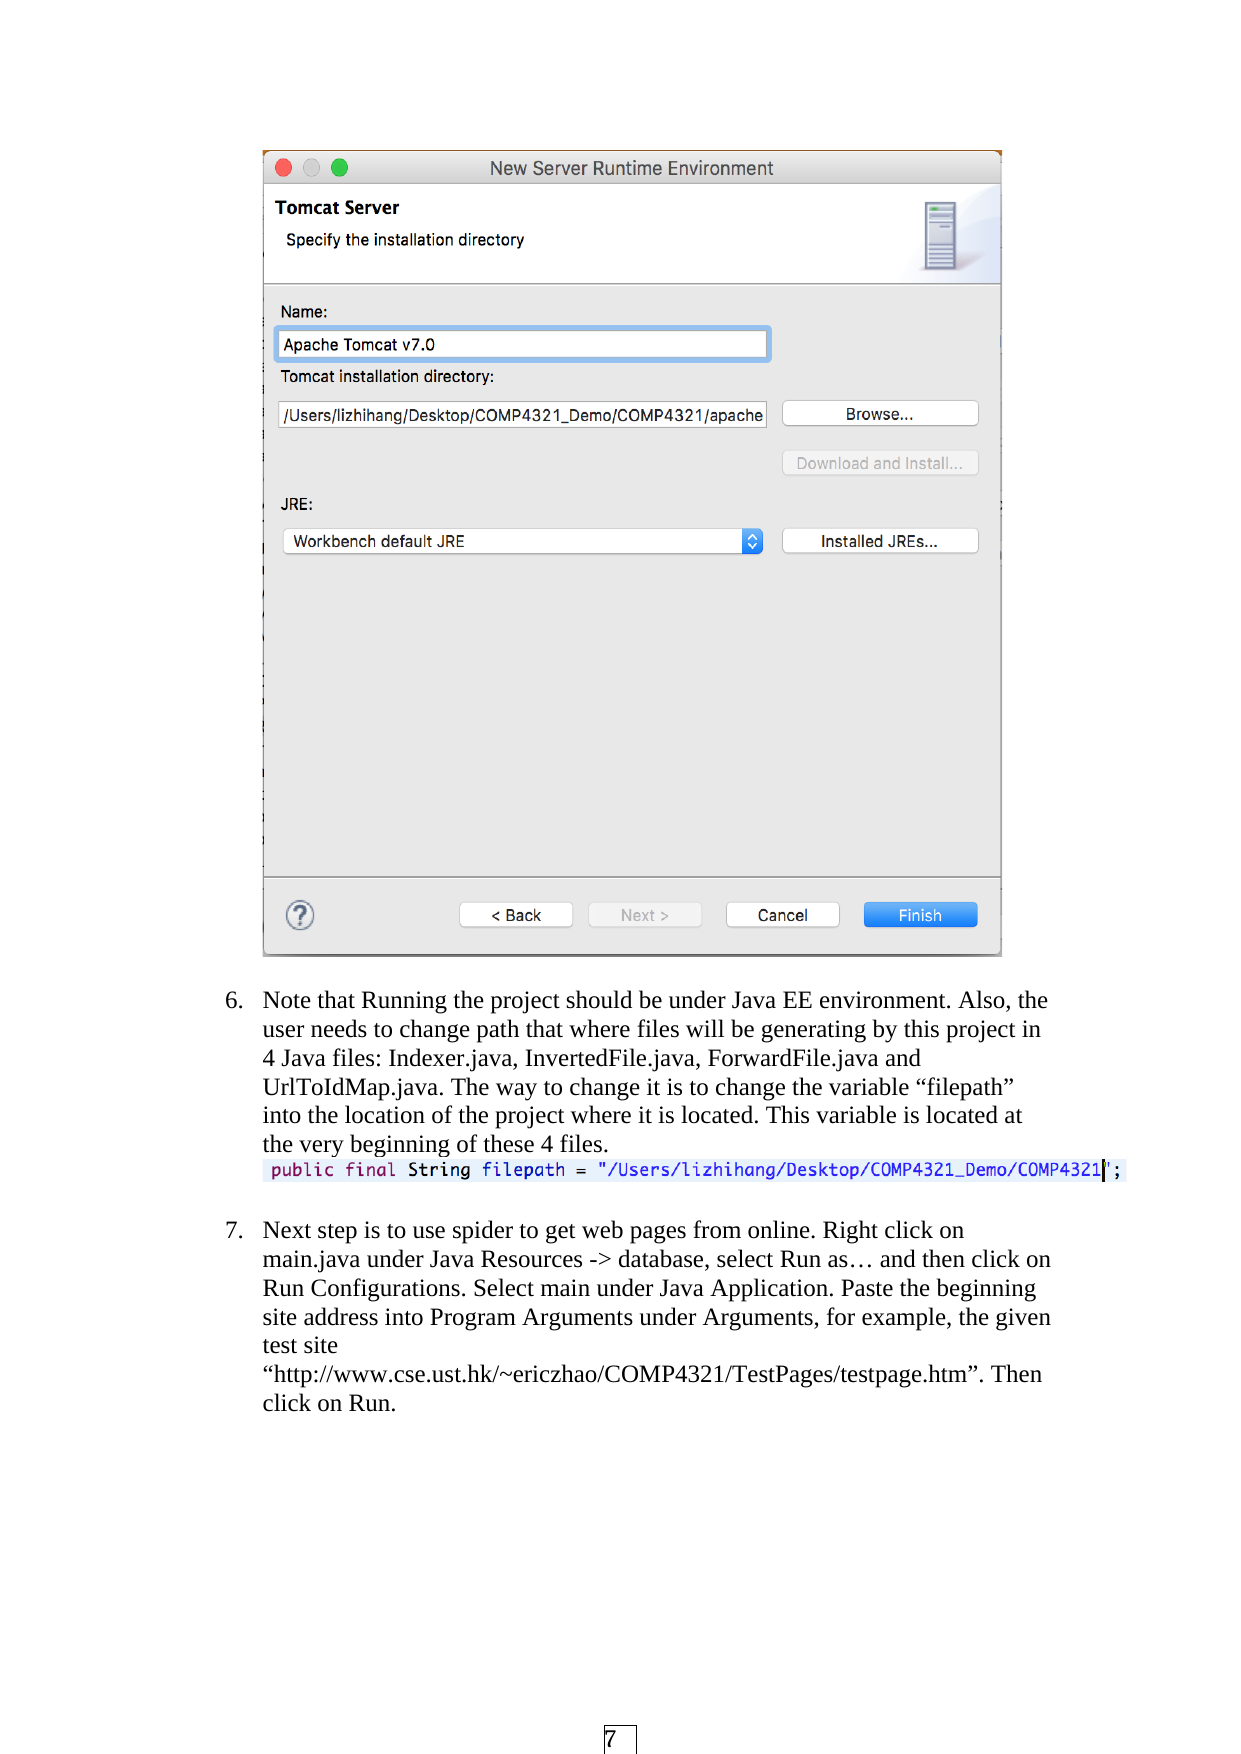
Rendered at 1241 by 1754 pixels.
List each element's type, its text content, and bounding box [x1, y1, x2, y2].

picture [262, 150, 1003, 957]
list Note that Running the project should be under Java EE environment. Also, the user needs to change path that where files will be generating by this project in 4 Java files: Indexer.java, InvertedFile.java, ForwardFile.java and UrlToIdMap.java. The way to change it is to change the variable “filepath” into the location of the project where it is located. This variable is located at the very beginning of these 4 files. [225, 985, 1053, 1158]
picture [262, 1157, 1127, 1183]
list Next step is to use spider to get web pages from online. Right click on main.java under Java Resources -> database, select Run as… and then click on Run Configurations. Select main under Java Application. Paste the beginning site address into Program Arguments under Arguments, for example, the given test site “http://www.cse.ust.hk/~ericzhao/COMP4321/TestPages/testpage.htm”. Then click on Run. [225, 1215, 1053, 1417]
